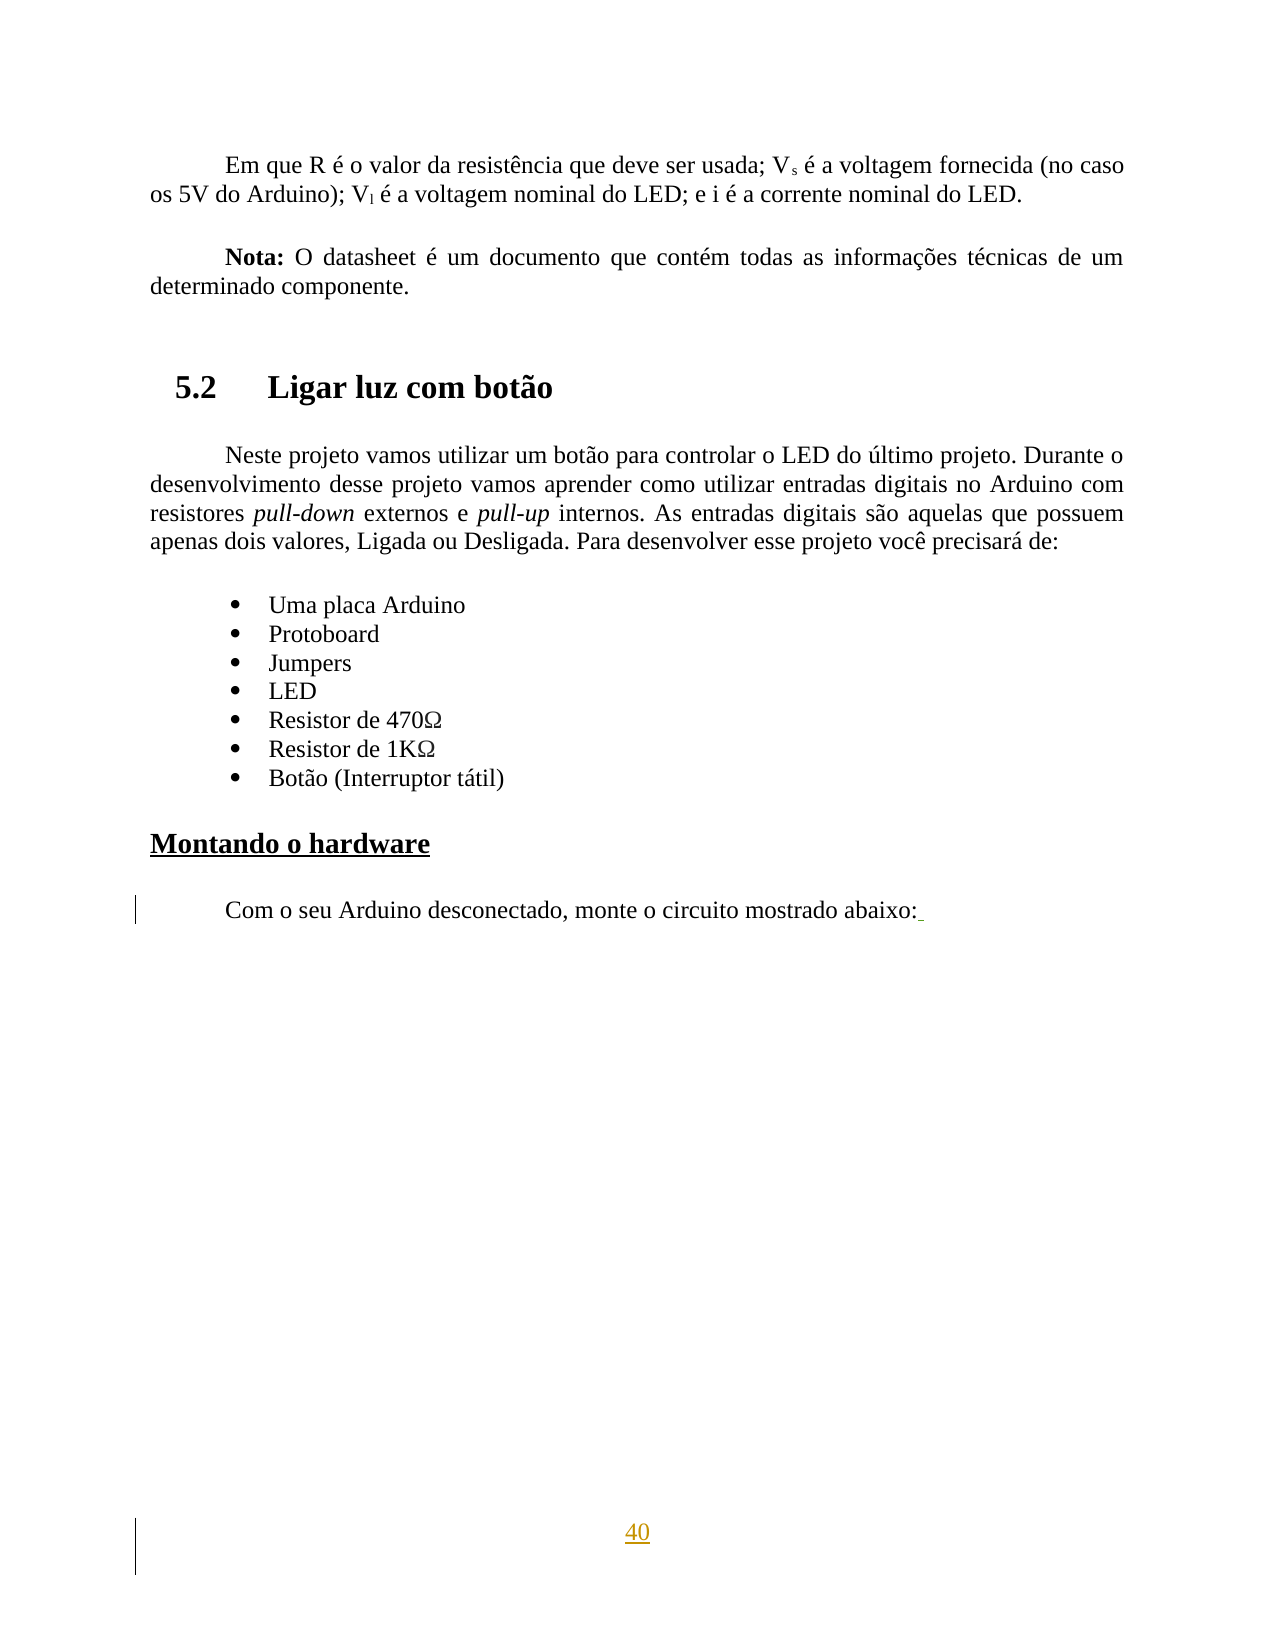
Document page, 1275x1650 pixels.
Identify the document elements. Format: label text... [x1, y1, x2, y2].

text Montando o hardware [150, 826, 1125, 860]
list Resistor de 470Ω [231, 705, 1125, 734]
list LED [231, 676, 1125, 705]
list Resistor de 1KΩ [231, 734, 1125, 763]
text Com o seu Arduino desconectado, monte o circuito mostrado abaixo: [150, 895, 1125, 924]
list Jumpers [231, 648, 1125, 676]
list Protoboard [231, 619, 1125, 648]
text Nota: O datasheet é um documento que contém todas as informações técnicas de um determinado componente. [150, 242, 1125, 300]
list Ligar luz com botão [175, 367, 1125, 405]
list Uma placa Arduino [231, 590, 1125, 619]
text Em que R é o valor da resistência que deve ser usada; Vs é a voltagem fornecida (no caso os 5V do Arduino); Vl é a voltagem nominal do LED; e i é a corrente nominal do LED. [150, 150, 1125, 207]
list Botão (Interruptor tátil) [231, 763, 1125, 791]
text Neste projeto vamos utilizar um botão para controlar o LED do último projeto. Durante o desenvolvimento desse projeto vamos aprender como utilizar entradas digitais no Arduino com resistores pull-down externos e pull-up internos. As entradas digitais são aquelas que possuem apenas dois valores, Ligada ou Desligada. Para desenvolver esse projeto você precisará de: [150, 440, 1125, 555]
